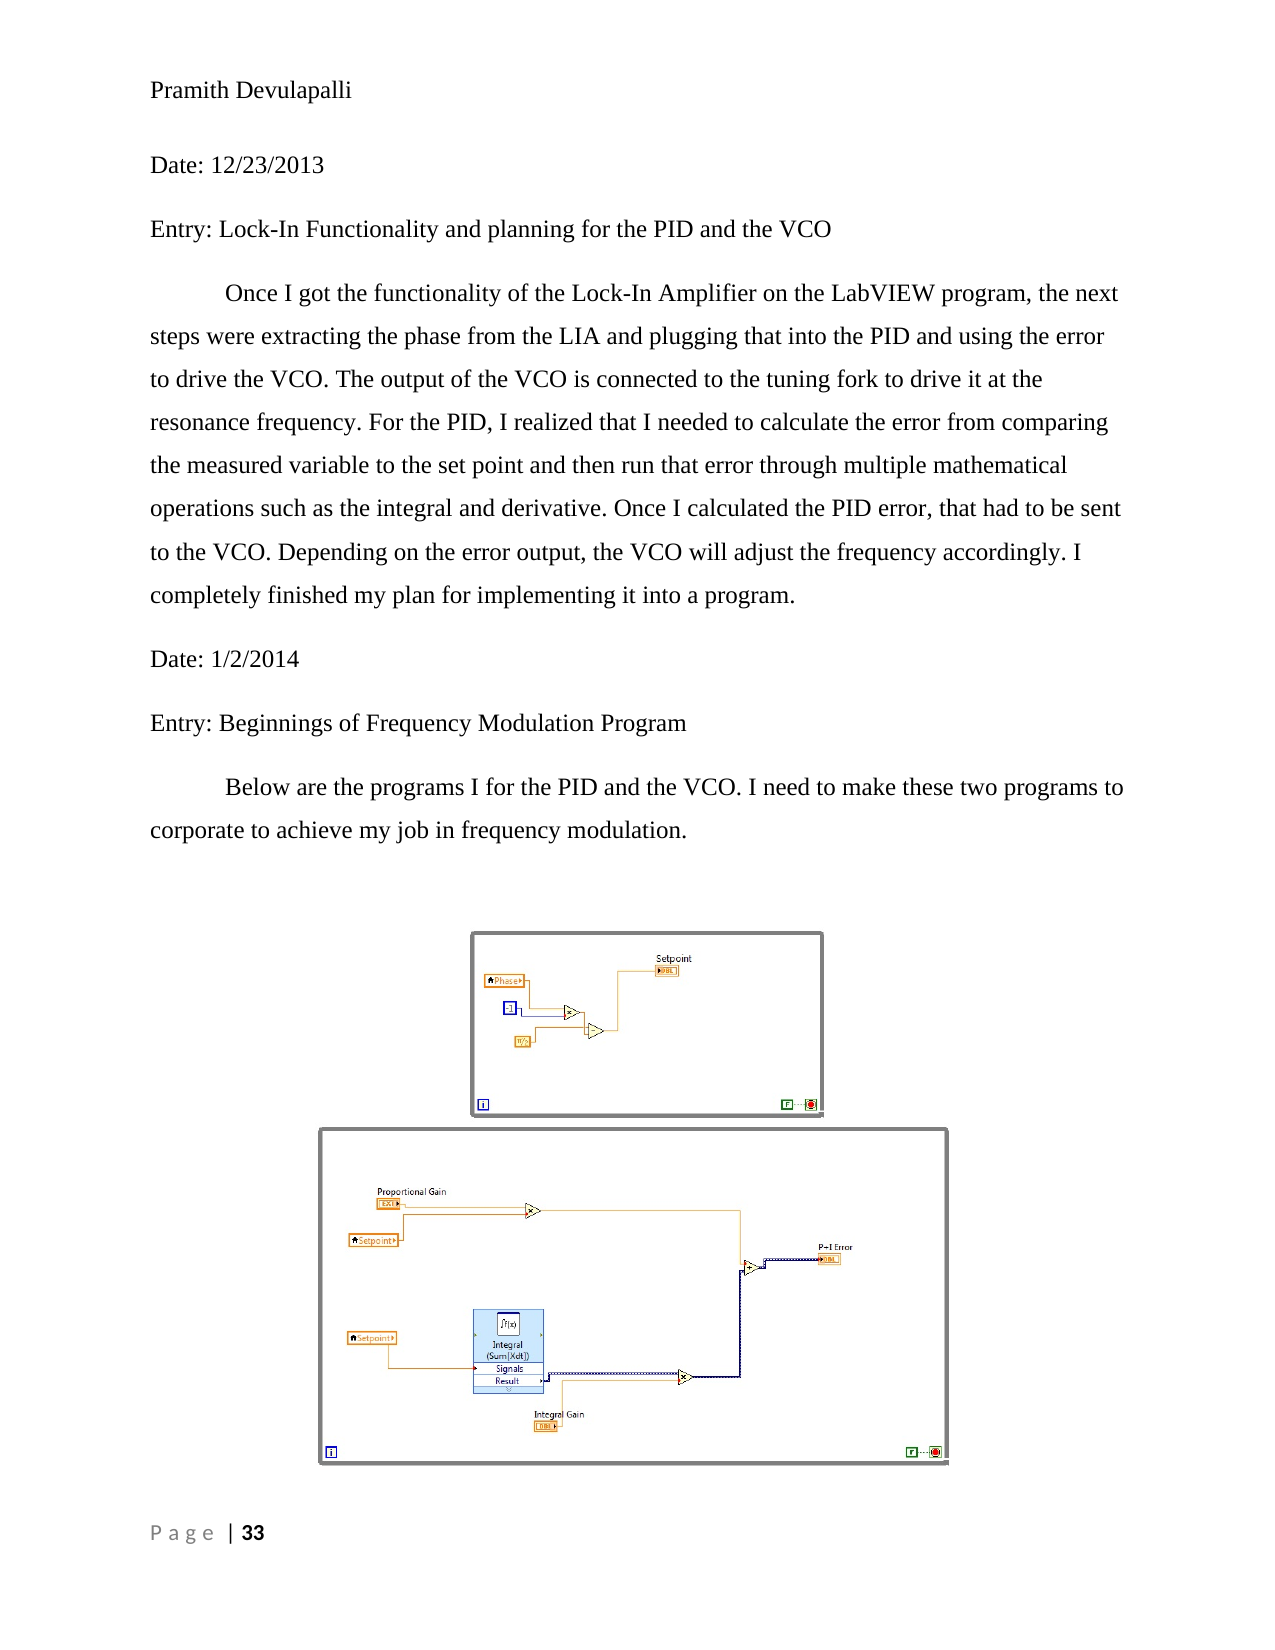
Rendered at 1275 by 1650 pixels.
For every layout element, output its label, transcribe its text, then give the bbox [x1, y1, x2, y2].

text Below are the programs I for the PID and the VCO. I need to make these two programs to corporate to achieve my job in frequency modulation. [150, 772, 1125, 843]
text Entry: Lock-In Functionality and planning for the PID and the VCO [150, 214, 1125, 243]
text Entry: Beginnings of Frequency Modulation Program [150, 708, 1125, 736]
text Once I got the functionality of the Lock-In Amplifier on the LabVIEW program, the next steps were extracting the phase from the LIA and plugging that into the PID and using the error to drive the VCO. The output of the VCO is connected to the tuning fork to drive it at the resonance frequency. For the PID, I realized that I needed to calculate the error from comparing the measured variable to the set point and then run that error through multiple mathematical operations such as the integral and derivative. Once I calculated the PID error, that had to be sent to the VCO. Depending on the error output, the VCO will adjust the frequency accordingly. I completely finished my plan for implementing it into a program. [150, 278, 1125, 608]
text Date: 1/2/2014 [150, 644, 1125, 672]
text Date: 12/23/2013 [150, 150, 1125, 179]
picture [285, 903, 990, 1500]
